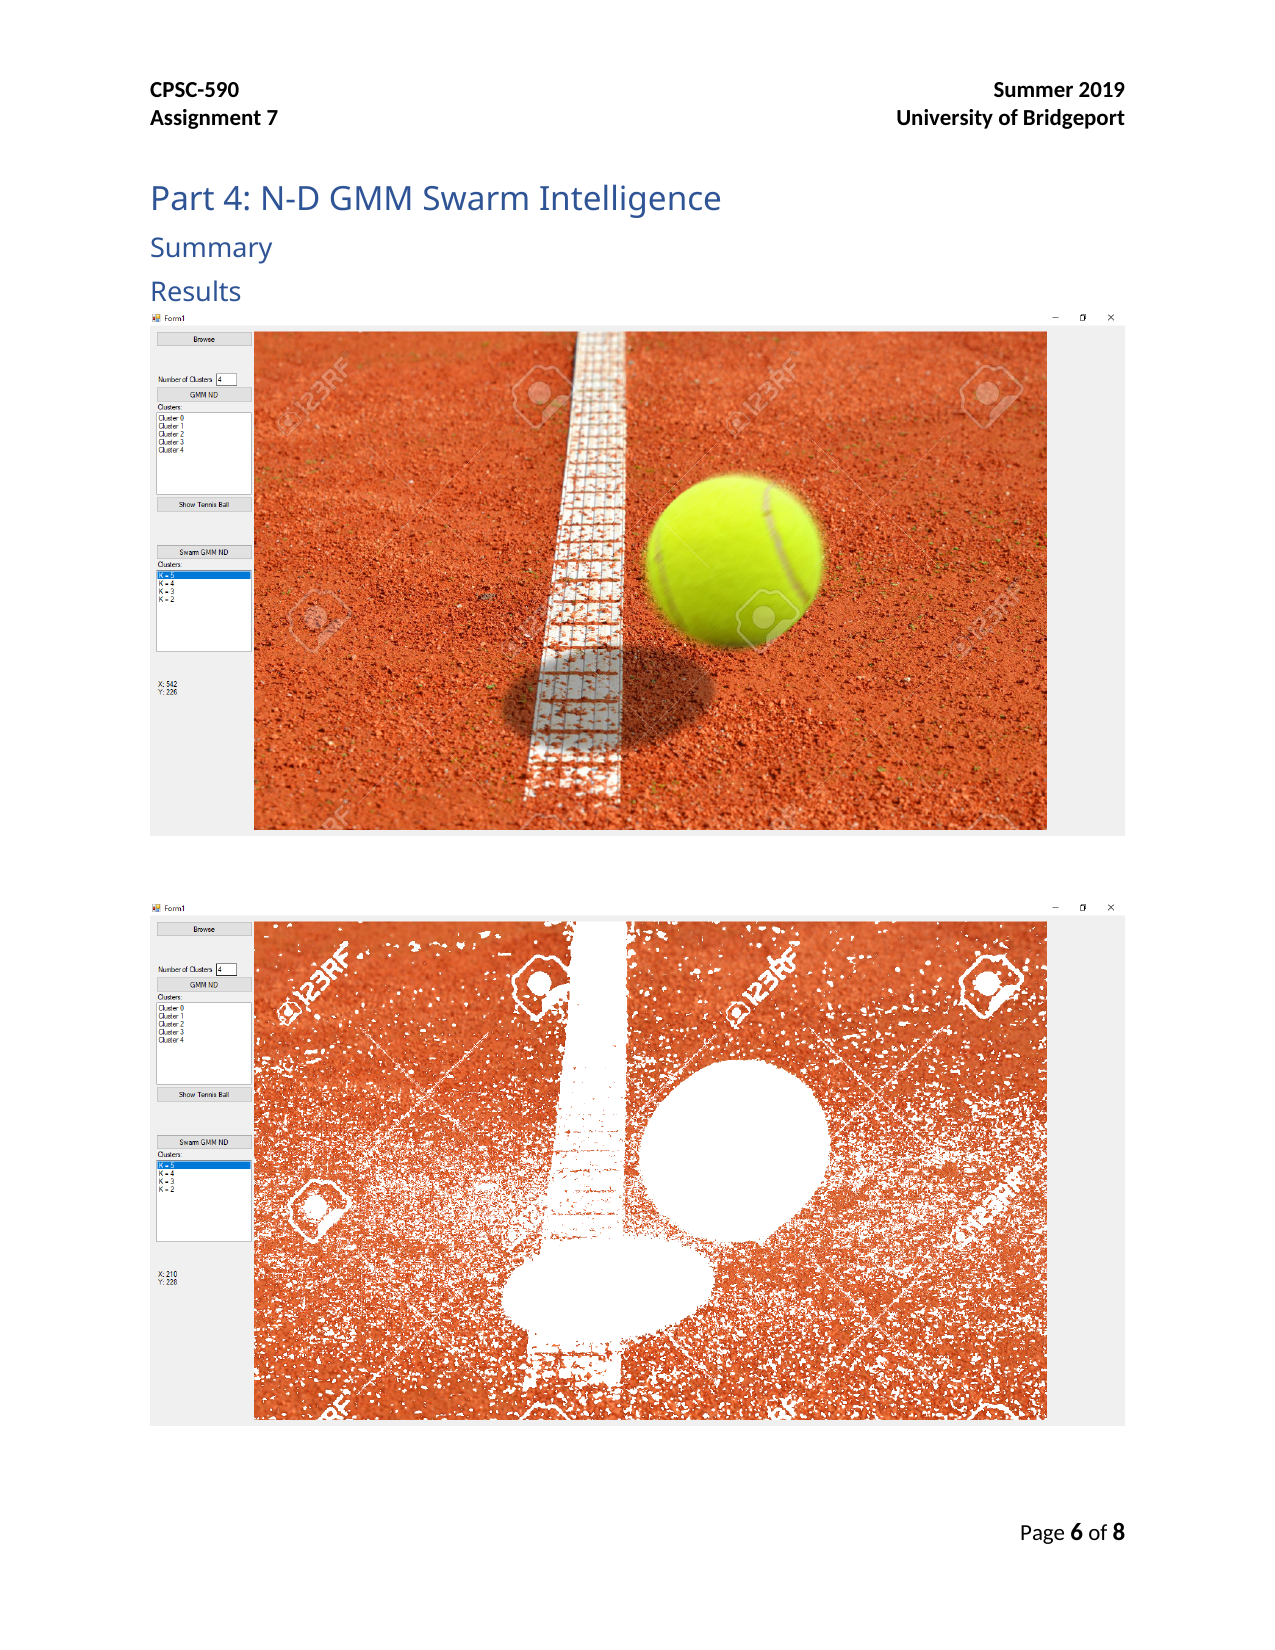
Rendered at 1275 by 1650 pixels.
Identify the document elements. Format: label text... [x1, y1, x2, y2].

subtitle Results [150, 272, 1125, 309]
picture [150, 901, 1125, 1426]
picture [150, 311, 1125, 836]
subtitle Summary [150, 228, 1125, 265]
subtitle Part 4: N-D GMM Swarm Intelligence [150, 175, 1125, 220]
